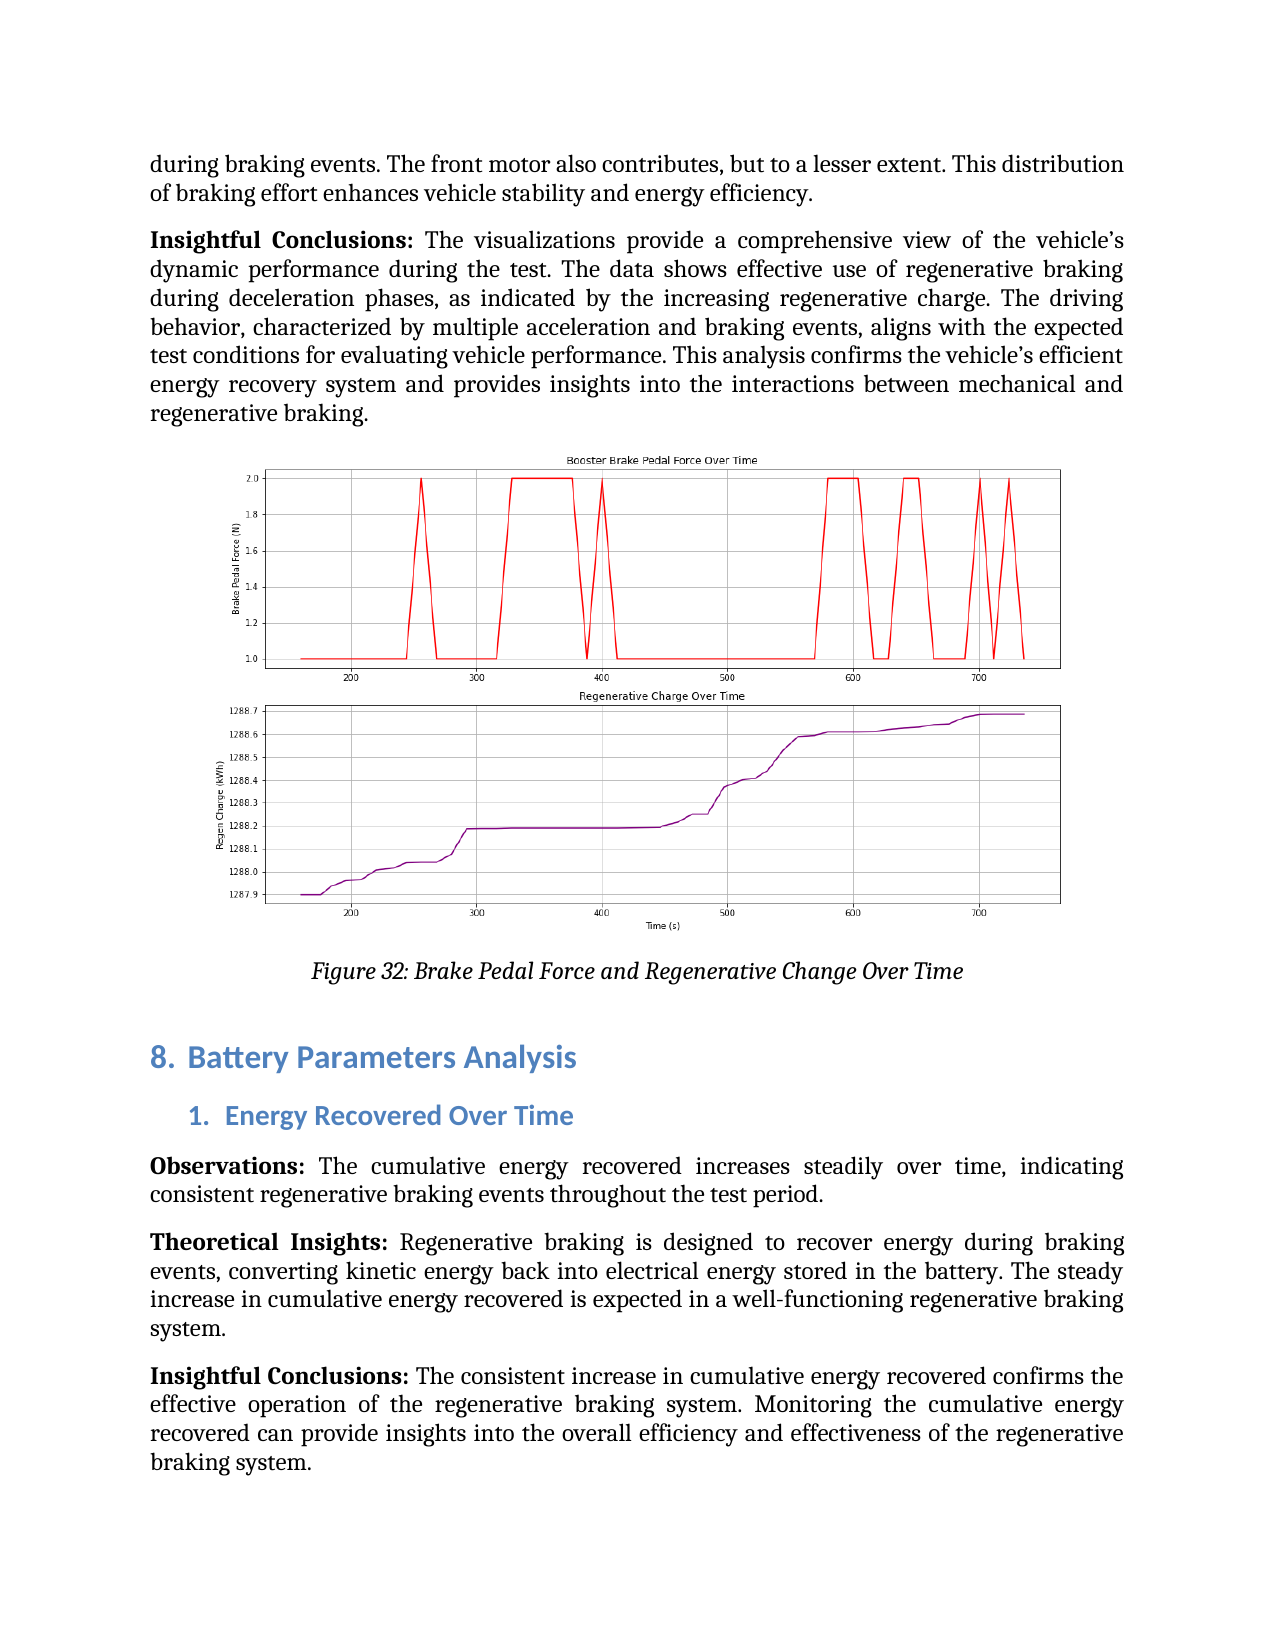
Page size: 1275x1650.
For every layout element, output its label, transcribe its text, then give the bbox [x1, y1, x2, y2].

text Insightful Conclusions: The visualizations provide a comprehensive view of the vehicle’s dynamic performance during the test. The data shows effective use of regenerative braking during deceleration phases, as indicated by the increasing regenerative charge. The driving behavior, characterized by multiple acceleration and braking events, aligns with the expected test conditions for evaluating vehicle performance. This analysis confirms the vehicle’s efficient energy recovery system and provides insights into the interactions between mechanical and regenerative braking. [150, 226, 1125, 427]
text Observations: The cumulative energy recovered increases steadily over time, indicating consistent regenerative braking events throughout the test period. [150, 1152, 1125, 1209]
text Figure 32: Brake Pedal Force and Regenerative Change Over Time [150, 957, 1125, 986]
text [150, 150, 1125, 207]
subtitle Energy Recovered Over Time [187, 1097, 1125, 1133]
text Theoretical Insights: Regenerative braking is designed to recover energy during braking events, converting kinetic energy back into electrical energy stored in the battery. The steady increase in cumulative energy recovered is expected in a well-functioning regenerative braking system. [150, 1228, 1125, 1343]
text Insightful Conclusions: The consistent increase in cumulative energy recovered confirms the effective operation of the regenerative braking system. Monitoring the cumulative energy recovered can provide insights into the overall efficiency and effectiveness of the regenerative braking system. [150, 1362, 1125, 1477]
subtitle Battery Parameters Analysis [150, 1036, 1125, 1076]
picture [207, 446, 1068, 939]
